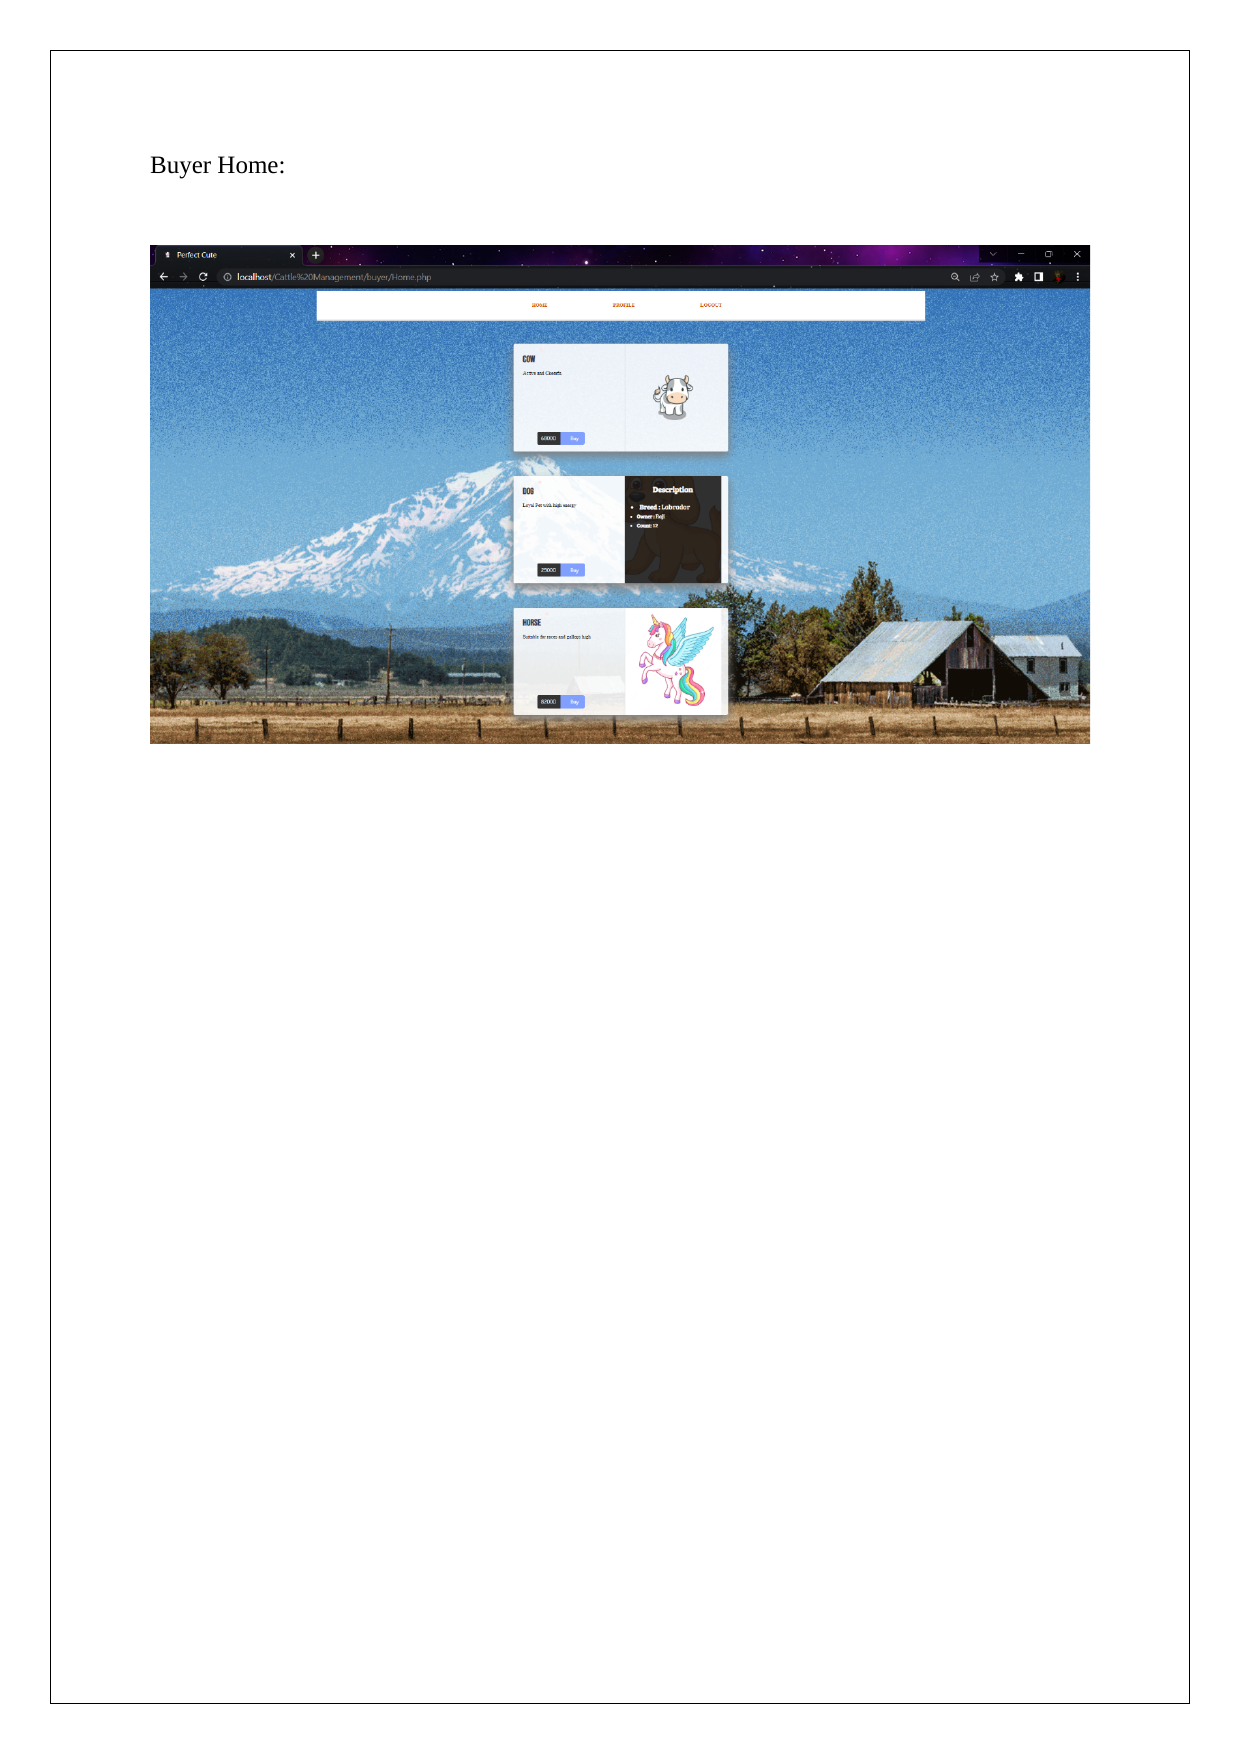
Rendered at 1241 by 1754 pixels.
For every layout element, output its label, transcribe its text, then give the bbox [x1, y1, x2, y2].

text Buyer Home: [150, 150, 1090, 179]
picture [150, 245, 1091, 744]
